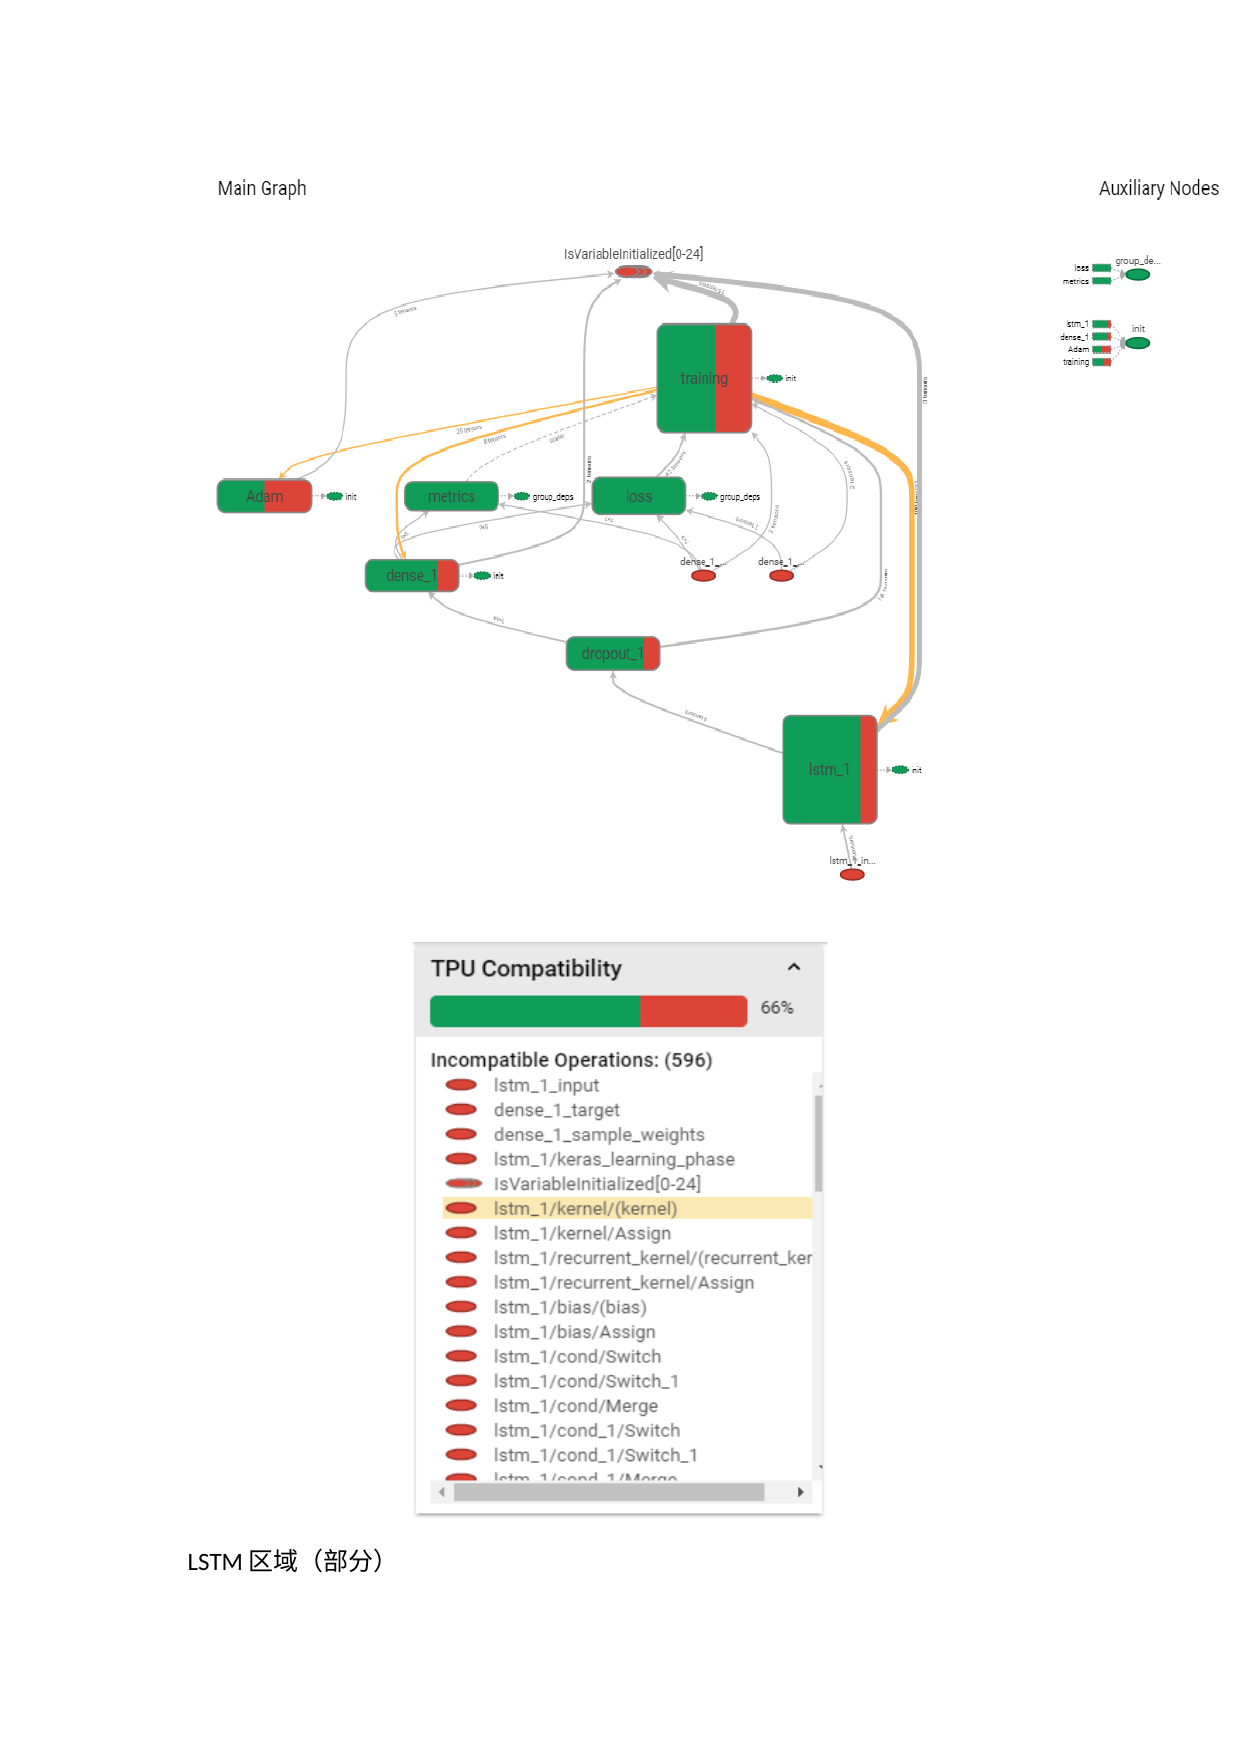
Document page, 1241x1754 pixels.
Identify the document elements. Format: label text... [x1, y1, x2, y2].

text LSTM区域（部分） [187, 1527, 1053, 1592]
picture [412, 942, 828, 1519]
picture [187, 162, 1223, 894]
